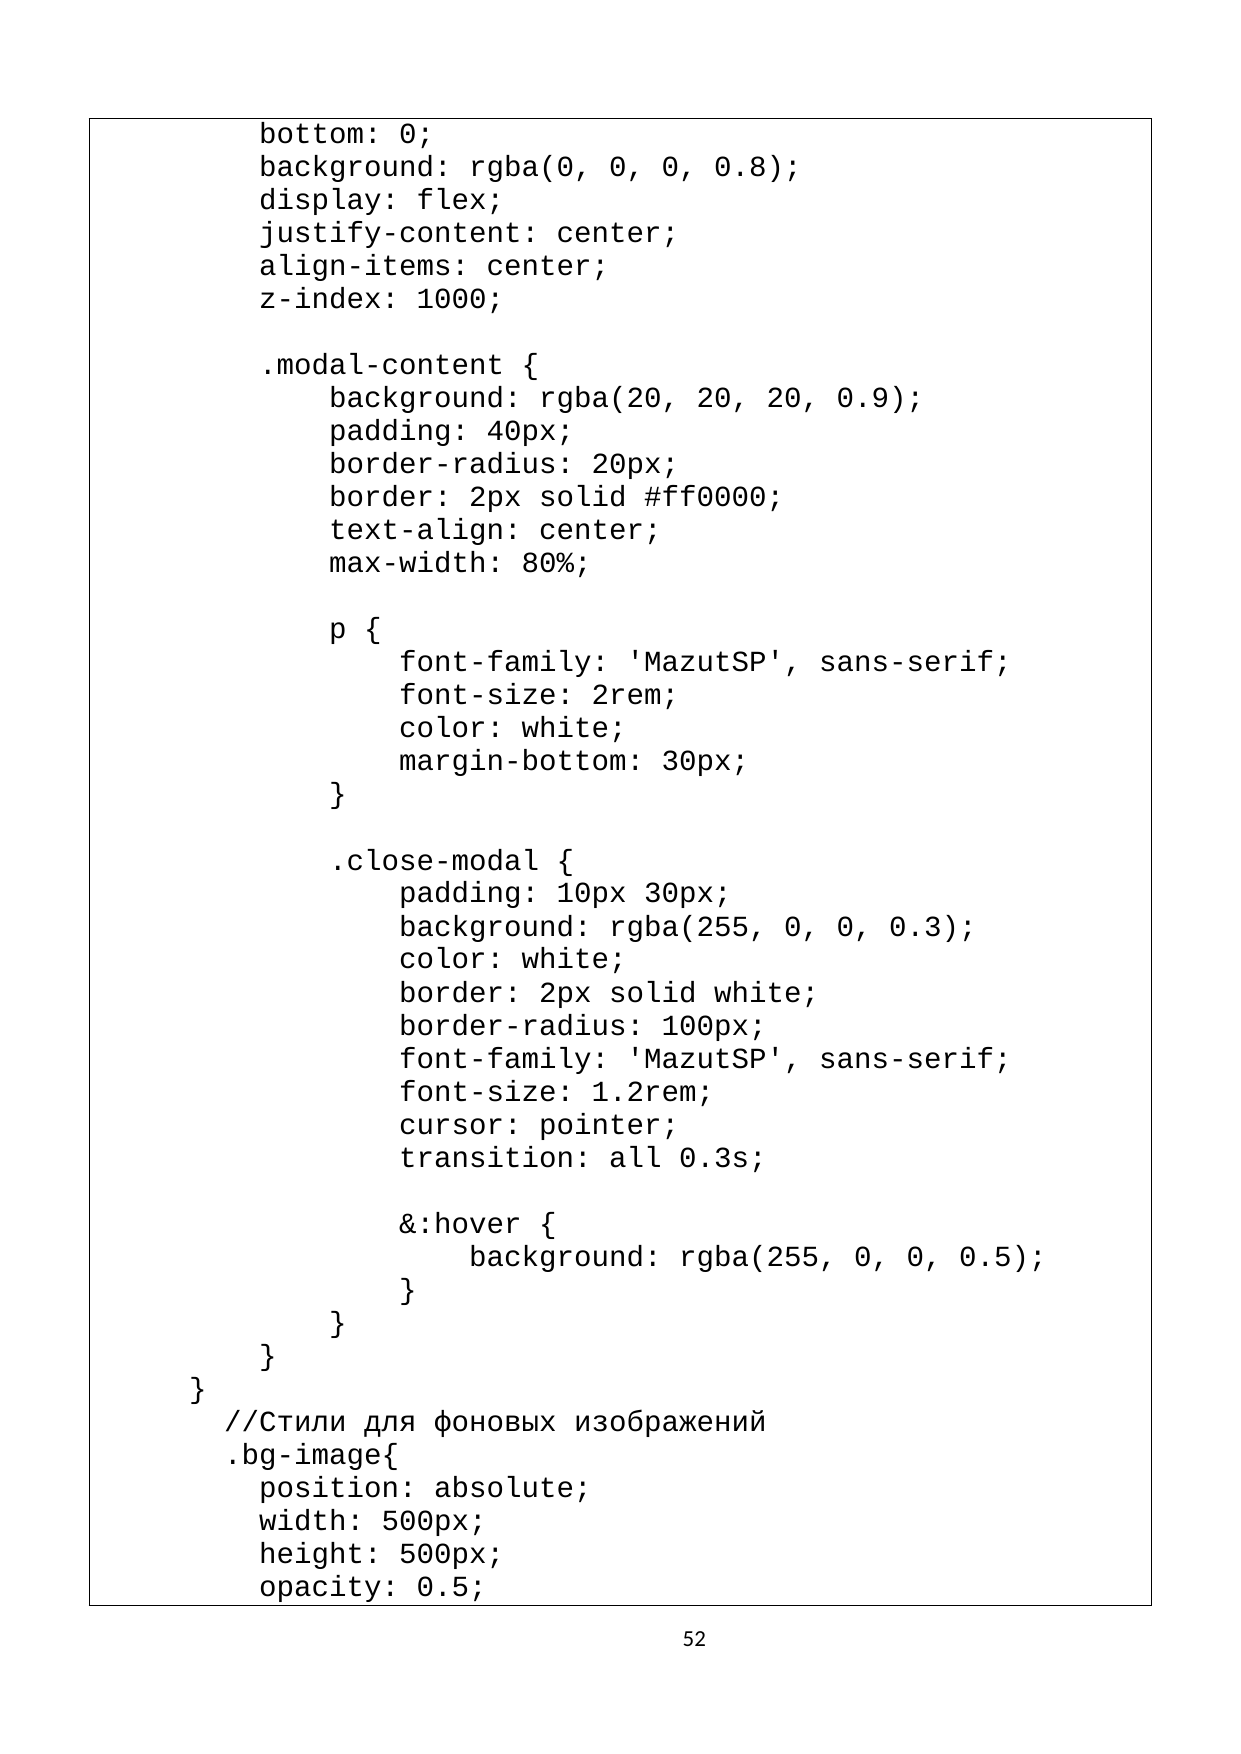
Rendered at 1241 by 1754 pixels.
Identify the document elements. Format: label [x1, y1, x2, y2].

table_header [90, 119, 1151, 1605]
